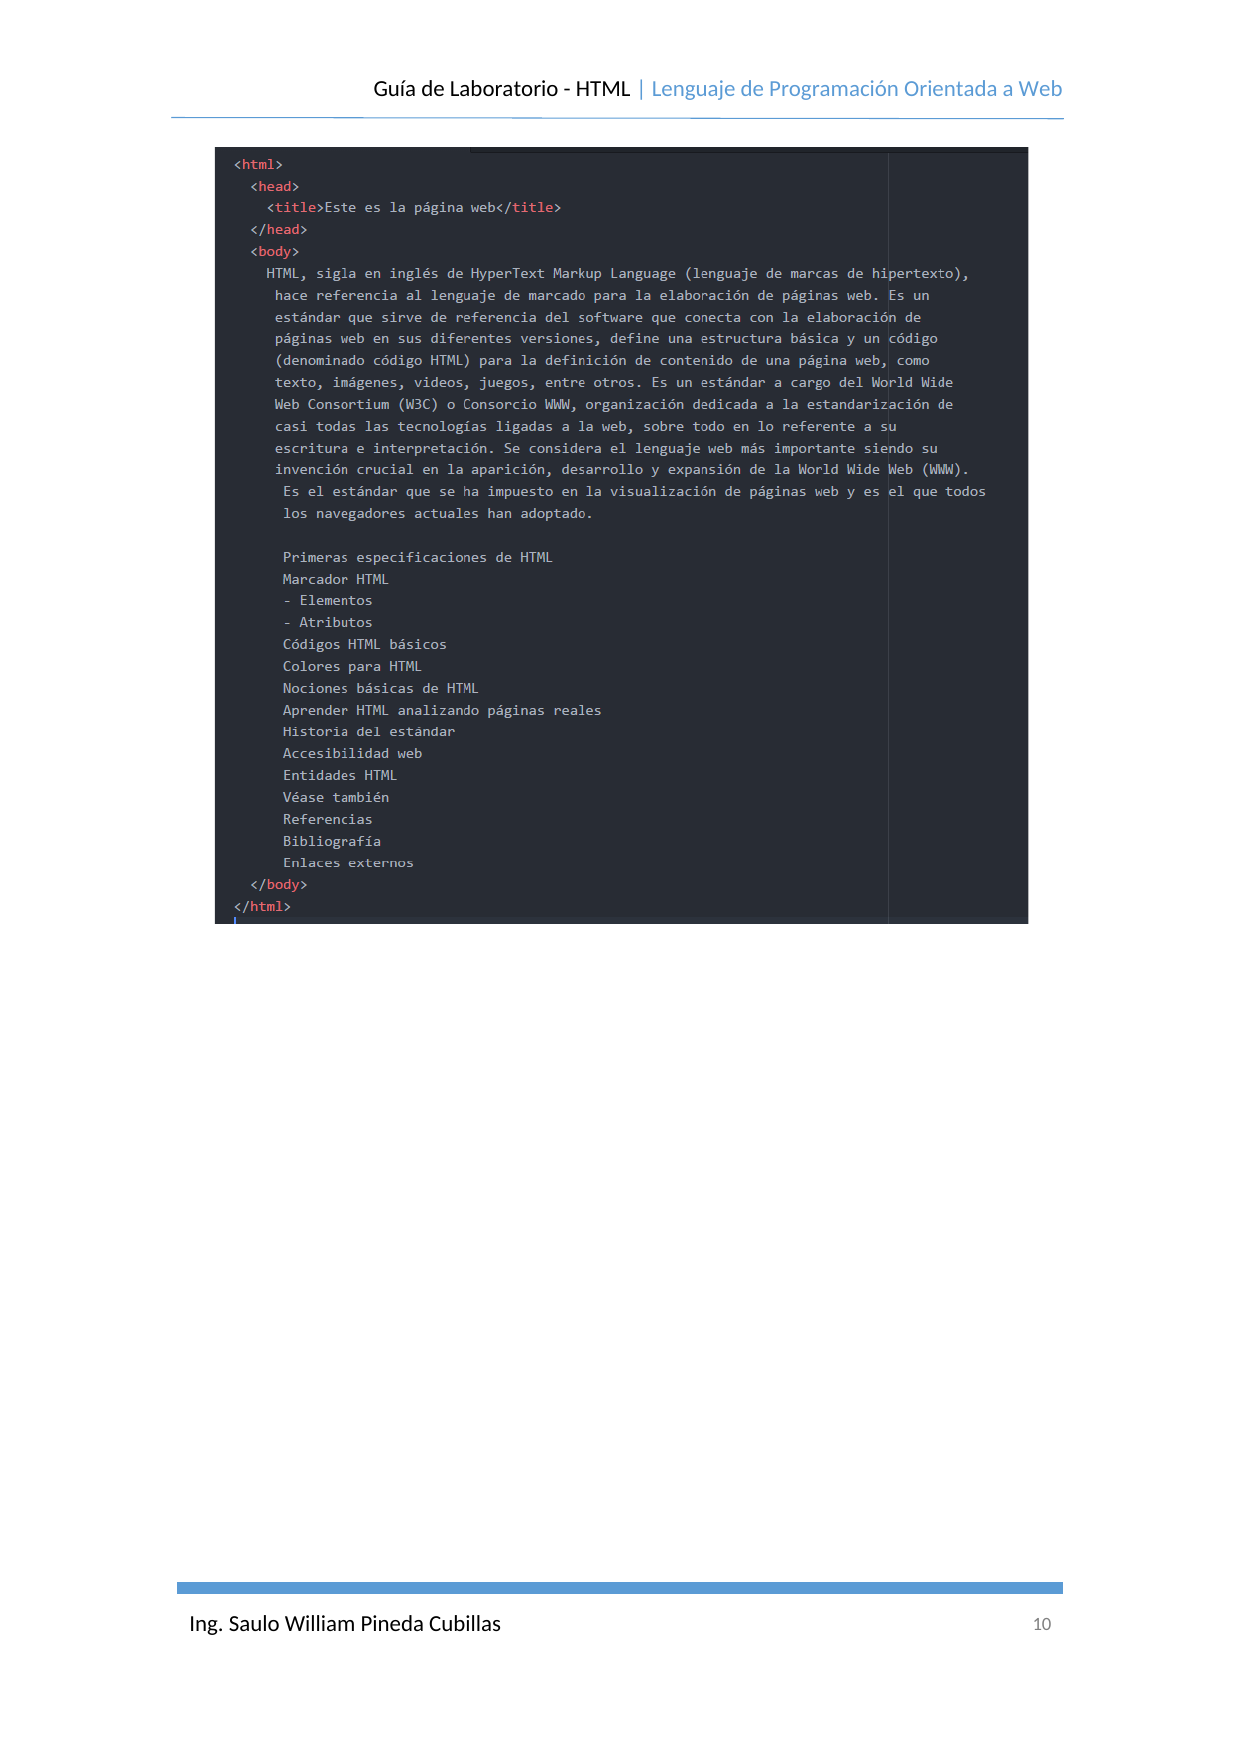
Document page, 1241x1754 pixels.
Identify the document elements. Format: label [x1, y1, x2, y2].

picture [214, 147, 1029, 924]
